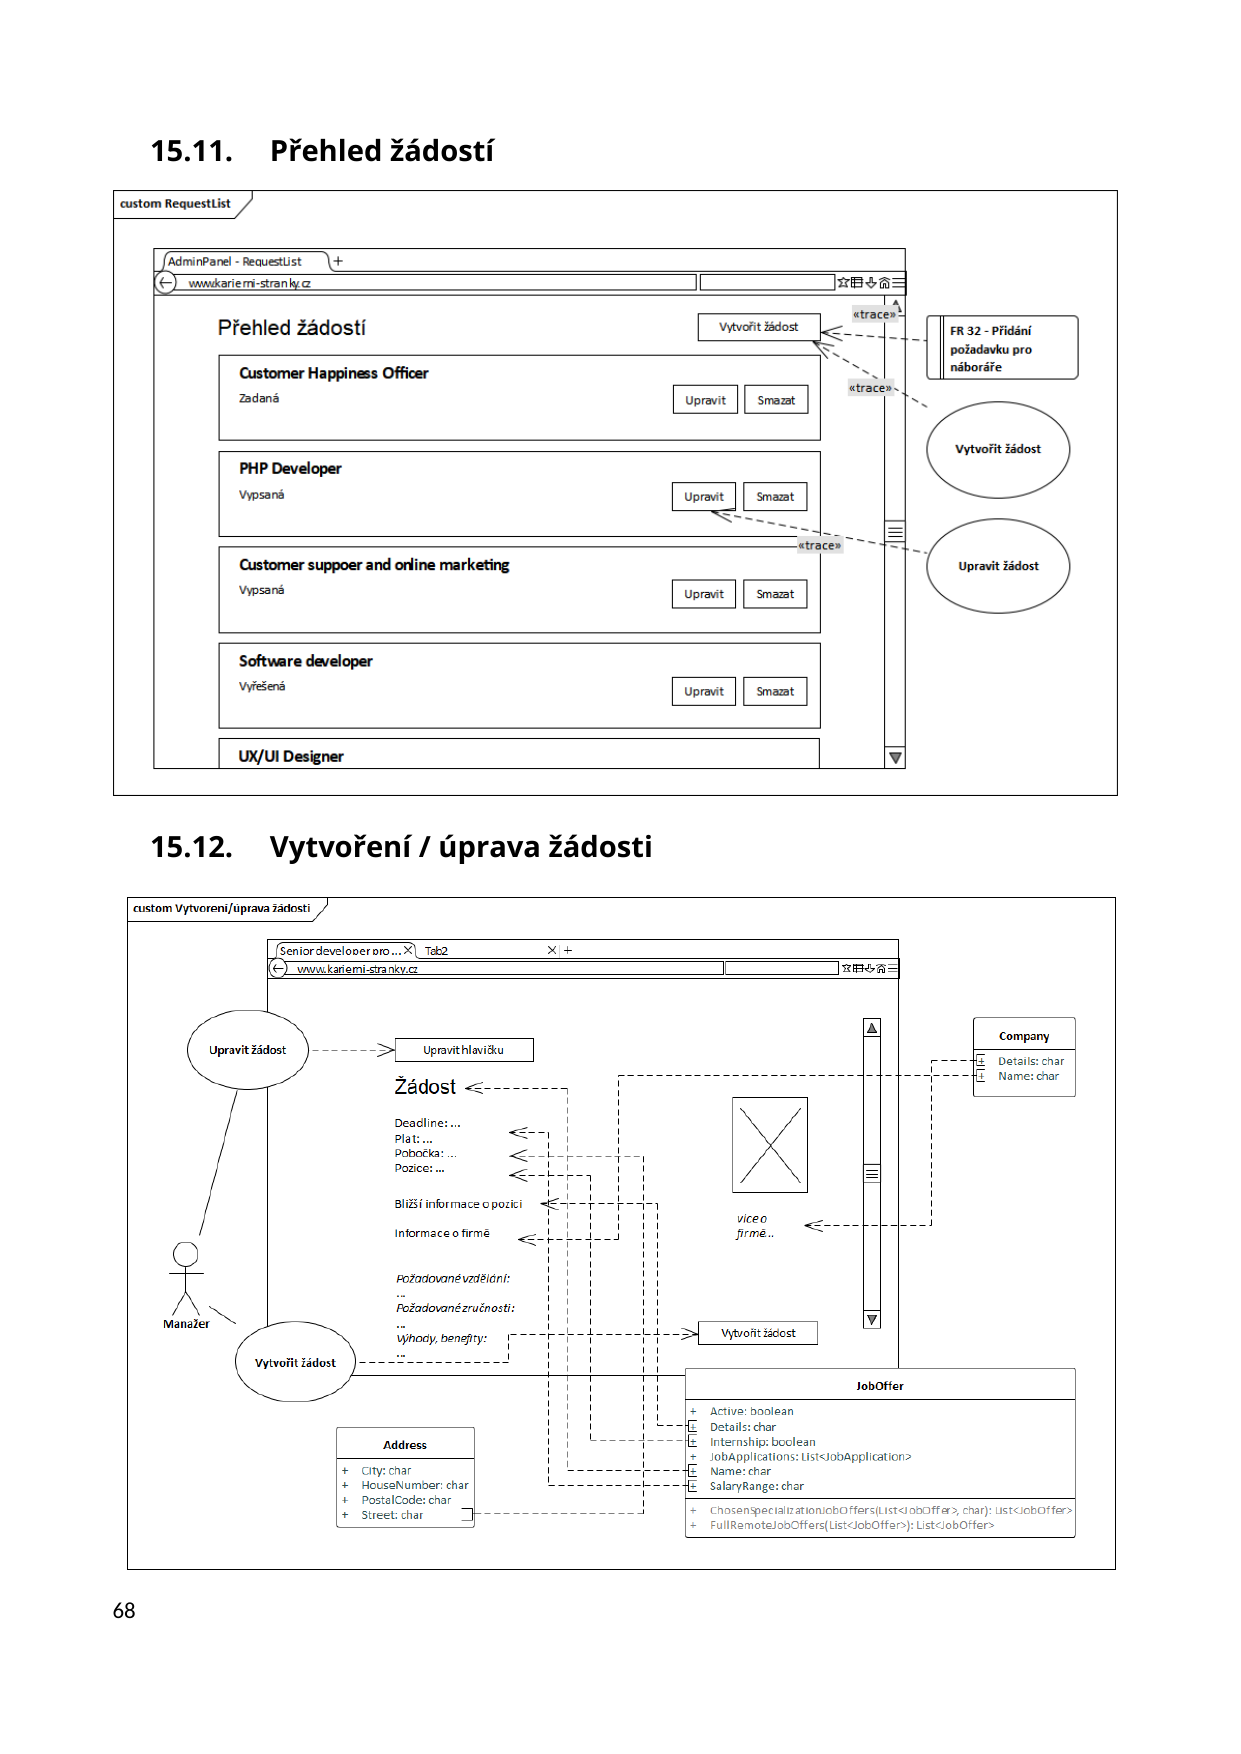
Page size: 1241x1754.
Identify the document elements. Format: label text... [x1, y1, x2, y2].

subtitle Přehled žádostí [150, 130, 1128, 169]
subtitle Vytvoření / úprava žádosti [150, 826, 1128, 866]
picture [112, 885, 1128, 1580]
picture [112, 189, 1119, 796]
